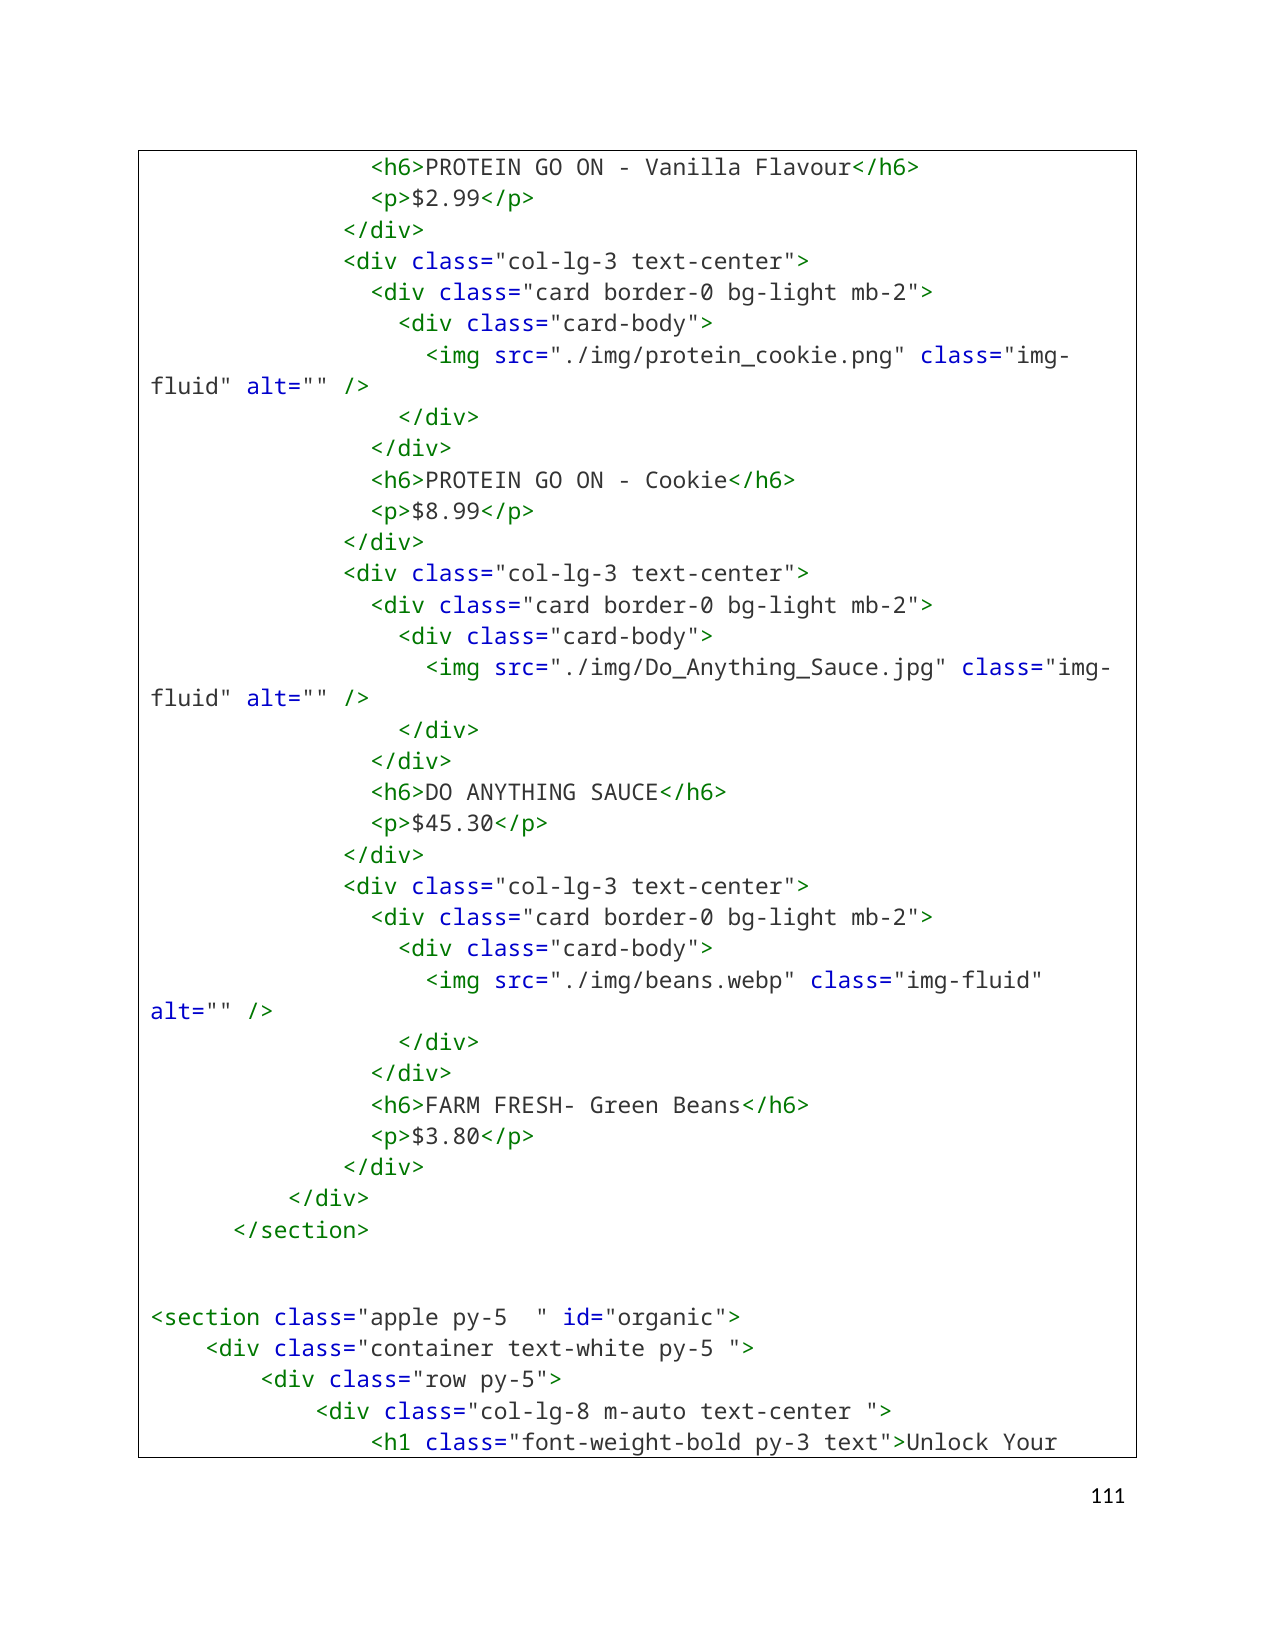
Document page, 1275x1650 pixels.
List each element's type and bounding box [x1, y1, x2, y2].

table_header [139, 151, 1136, 1457]
